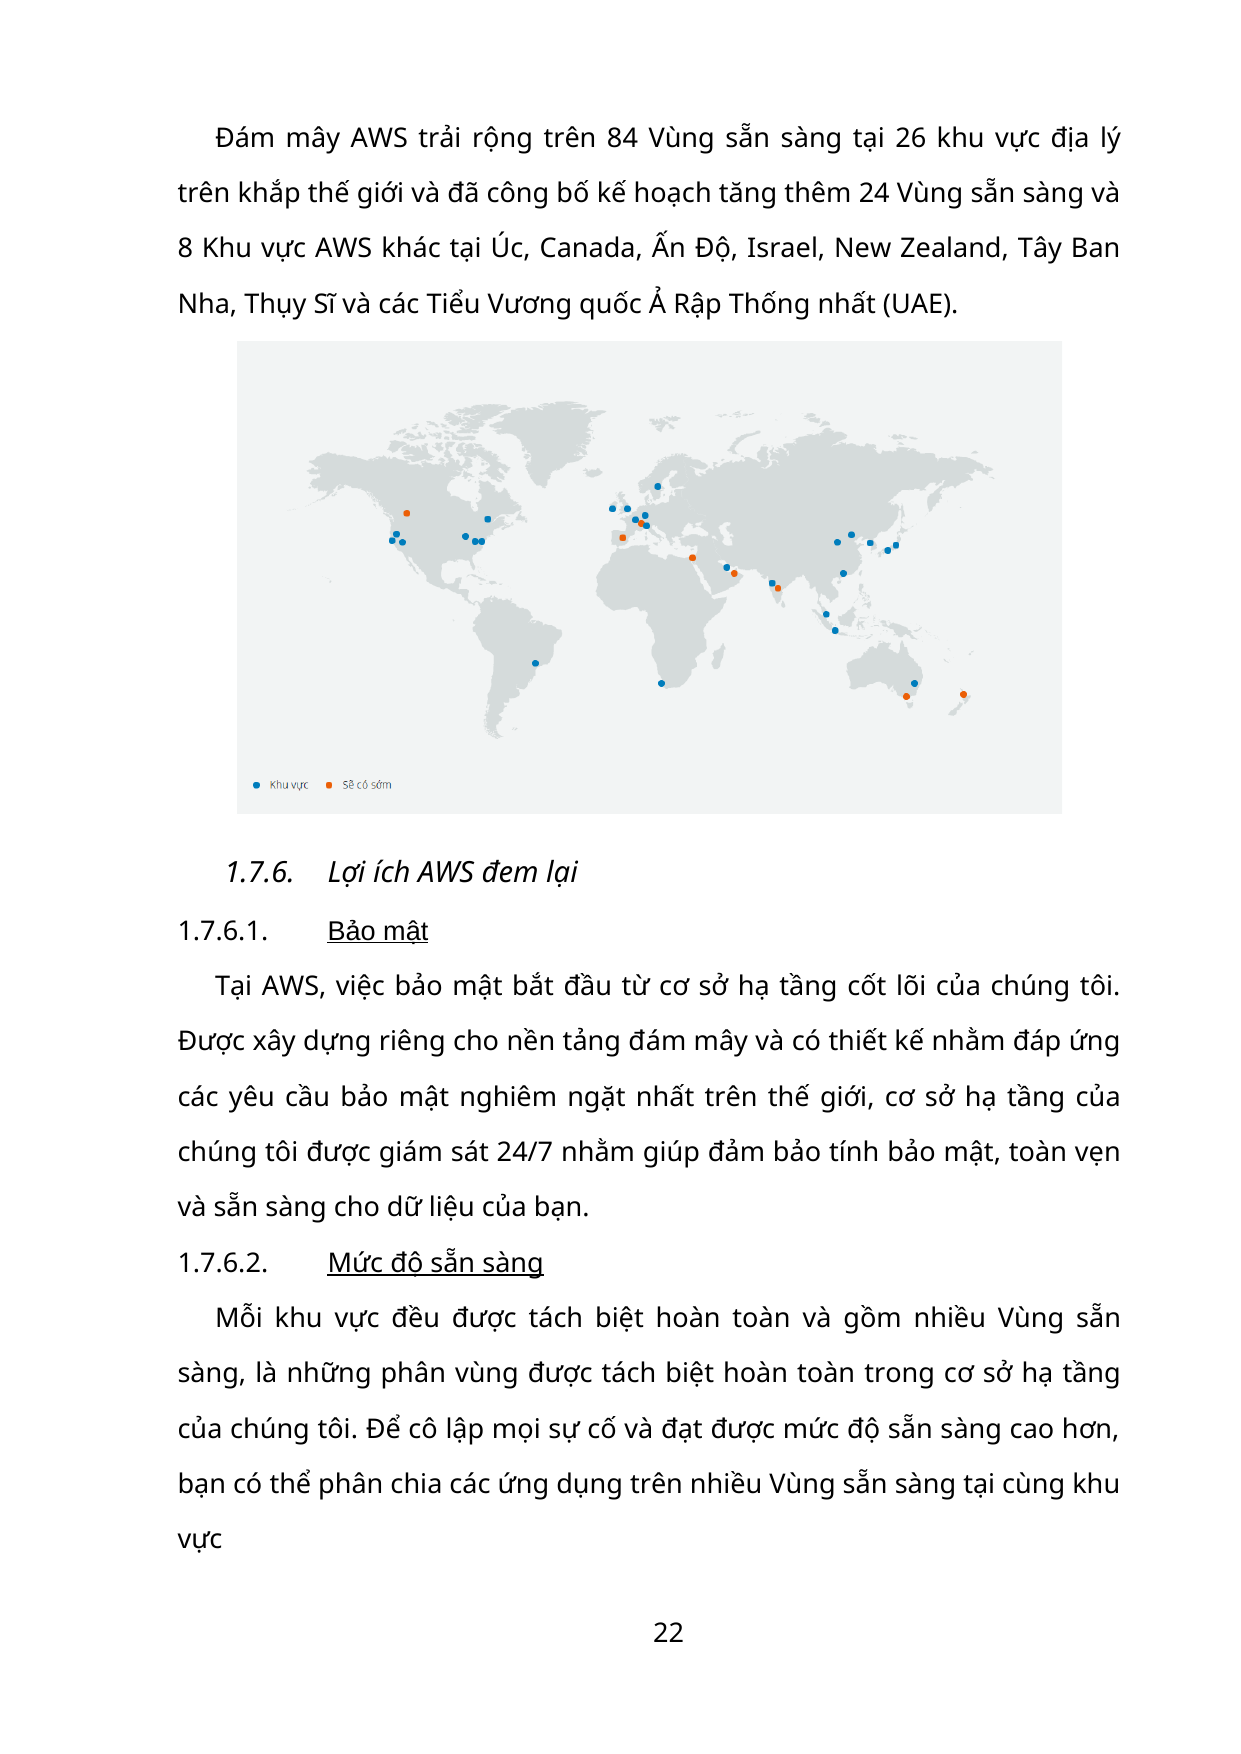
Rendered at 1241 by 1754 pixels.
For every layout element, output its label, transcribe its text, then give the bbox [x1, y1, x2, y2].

text Đám mây AWS trải rộng trên 84 Vùng sẵn sàng tại 26 khu vực địa lý trên khắp thế giới và đã công bố kế hoạch tăng thêm 24 Vùng sẵn sàng và 8 Khu vực AWS khác tại Úc, Canada, Ấn Độ, Israel, New Zealand, Tây Ban Nha, Thụy Sĩ và các Tiểu Vương quốc Ả Rập Thống nhất (UAE). [177, 118, 1122, 321]
text Mỗi khu vực đều được tách biệt hoàn toàn và gồm nhiều Vùng sẵn sàng, là những phân vùng được tách biệt hoàn toàn trong cơ sở hạ tầng của chúng tôi. Để cô lập mọi sự cố và đạt được mức độ sẵn sàng cao hơn, bạn có thể phân chia các ứng dụng trên nhiều Vùng sẵn sàng tại cùng khu vực [177, 1298, 1122, 1557]
picture [237, 341, 1063, 814]
subtitle Mức độ sẵn sàng [177, 1243, 1122, 1280]
text Tại AWS, việc bảo mật bắt đầu từ cơ sở hạ tầng cốt lõi của chúng tôi. Được xây dựng riêng cho nền tảng đám mây và có thiết kế nhằm đáp ứng các yêu cầu bảo mật nghiêm ngặt nhất trên thế giới, cơ sở hạ tầng của chúng tôi được giám sát 24/7 nhằm giúp đảm bảo tính bảo mật, toàn vẹn và sẵn sàng cho dữ liệu của bạn. [177, 967, 1122, 1225]
